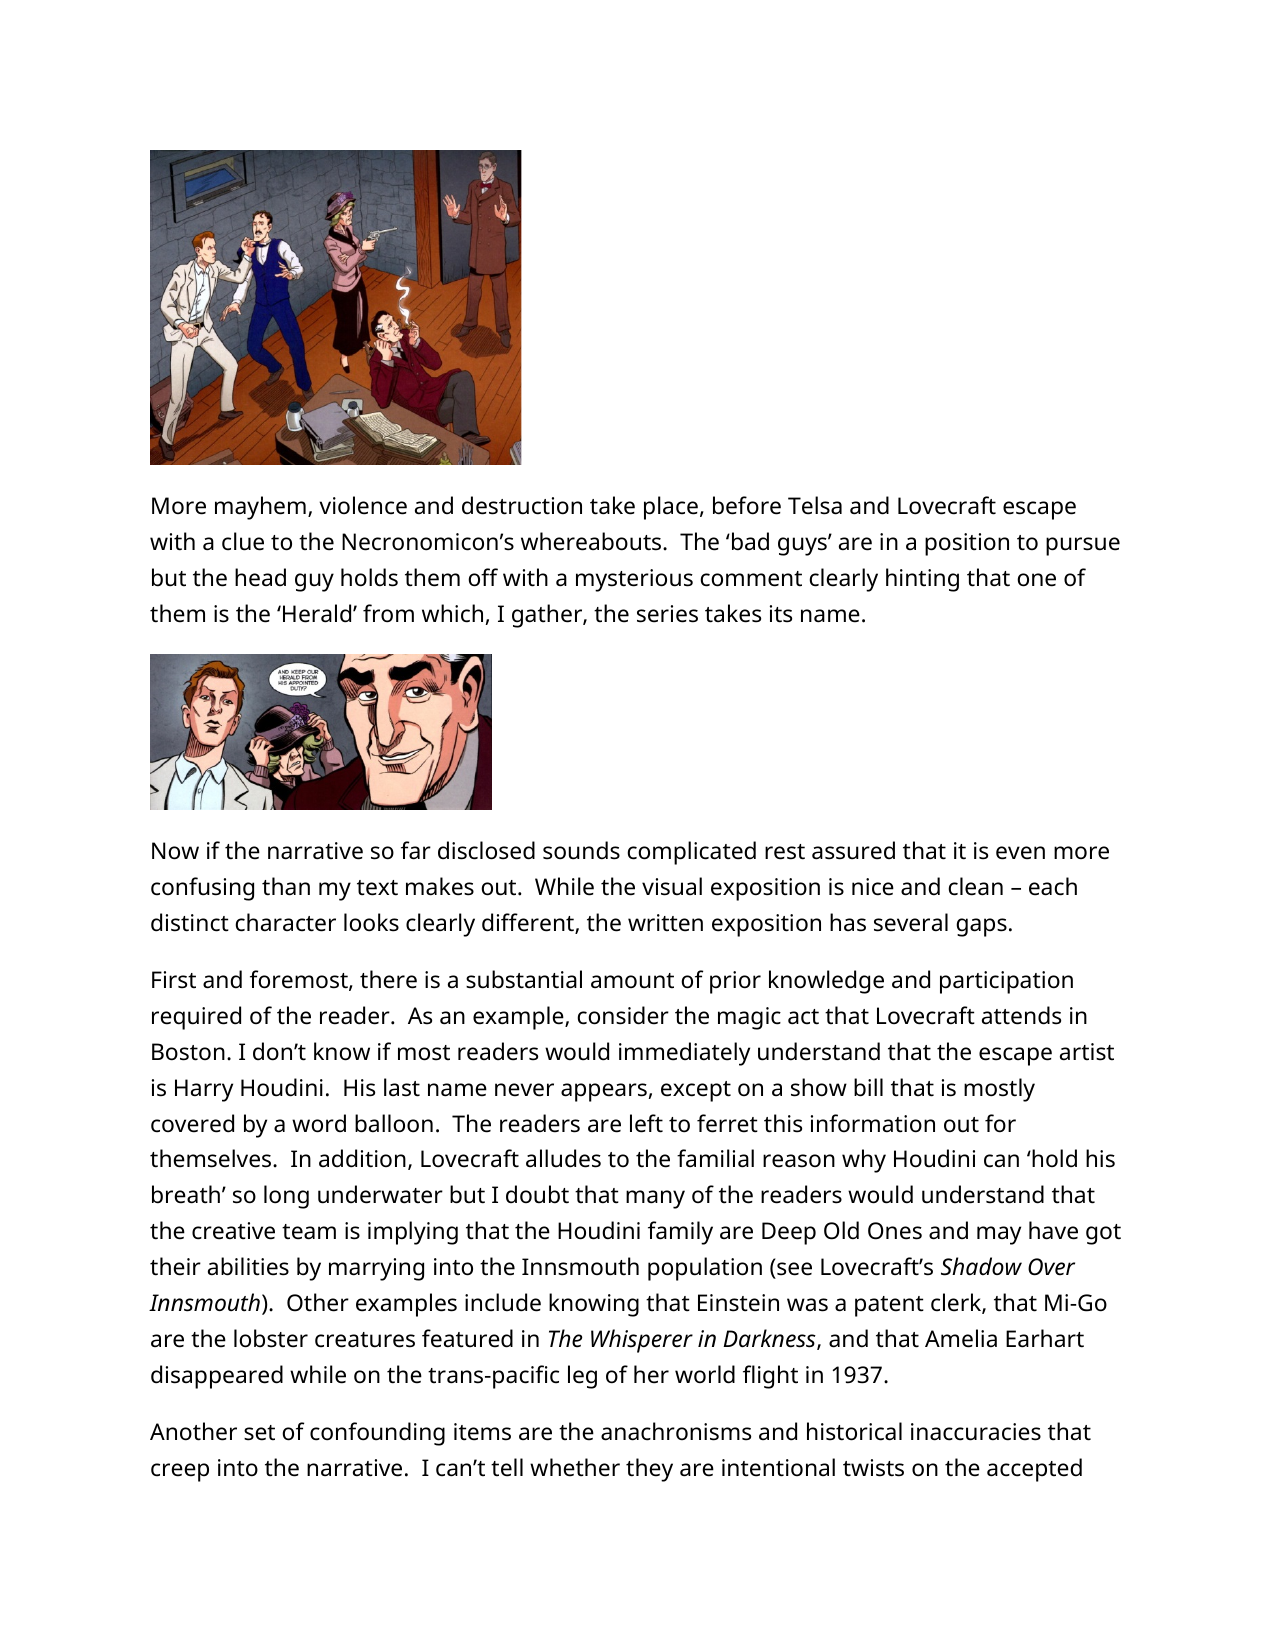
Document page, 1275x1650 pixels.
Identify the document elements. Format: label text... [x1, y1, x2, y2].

text Now if the narrative so far disclosed sounds complicated rest assured that it is even more confusing than my text makes out. While the visual exposition is nice and clean – each distinct character looks clearly different, the written exposition has several gaps. [150, 835, 1125, 938]
picture [150, 150, 522, 465]
text First and foremost, there is a substantial amount of prior knowledge and participation required of the reader. As an example, consider the magic act that Lovecraft attends in Boston. I don’t know if most readers would immediately understand that the escape artist is Harry Houdini. His last name never appears, except on a show bill that is mostly covered by a word balloon. The readers are left to ferret this information out for themselves. In addition, Lovecraft alludes to the familial reason why Houdini can ‘hold his breath’ so long underwater but I doubt that many of the readers would understand that the creative team is implying that the Houdini family are Deep Old Ones and may have got their abilities by marrying into the Innsmouth population (see Lovecraft’s Shadow Over Innsmouth). Other examples include knowing that Einstein was a patent clerk, that Mi-Go are the lobster creatures featured in The Whisperer in Darkness, and that Amelia Earhart disappeared while on the trans-pacific leg of her world flight in 1937. [150, 964, 1125, 1390]
picture [150, 654, 492, 810]
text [150, 1416, 1125, 1483]
text More mayhem, violence and destruction take place, before Telsa and Lovecraft escape with a clue to the Necronomicon’s whereabouts. The ‘bad guys’ are in a position to pursue but the head guy holds them off with a mysterious comment clearly hinting that one of them is the ‘Herald’ from which, I gather, the series takes its name. [150, 490, 1125, 629]
